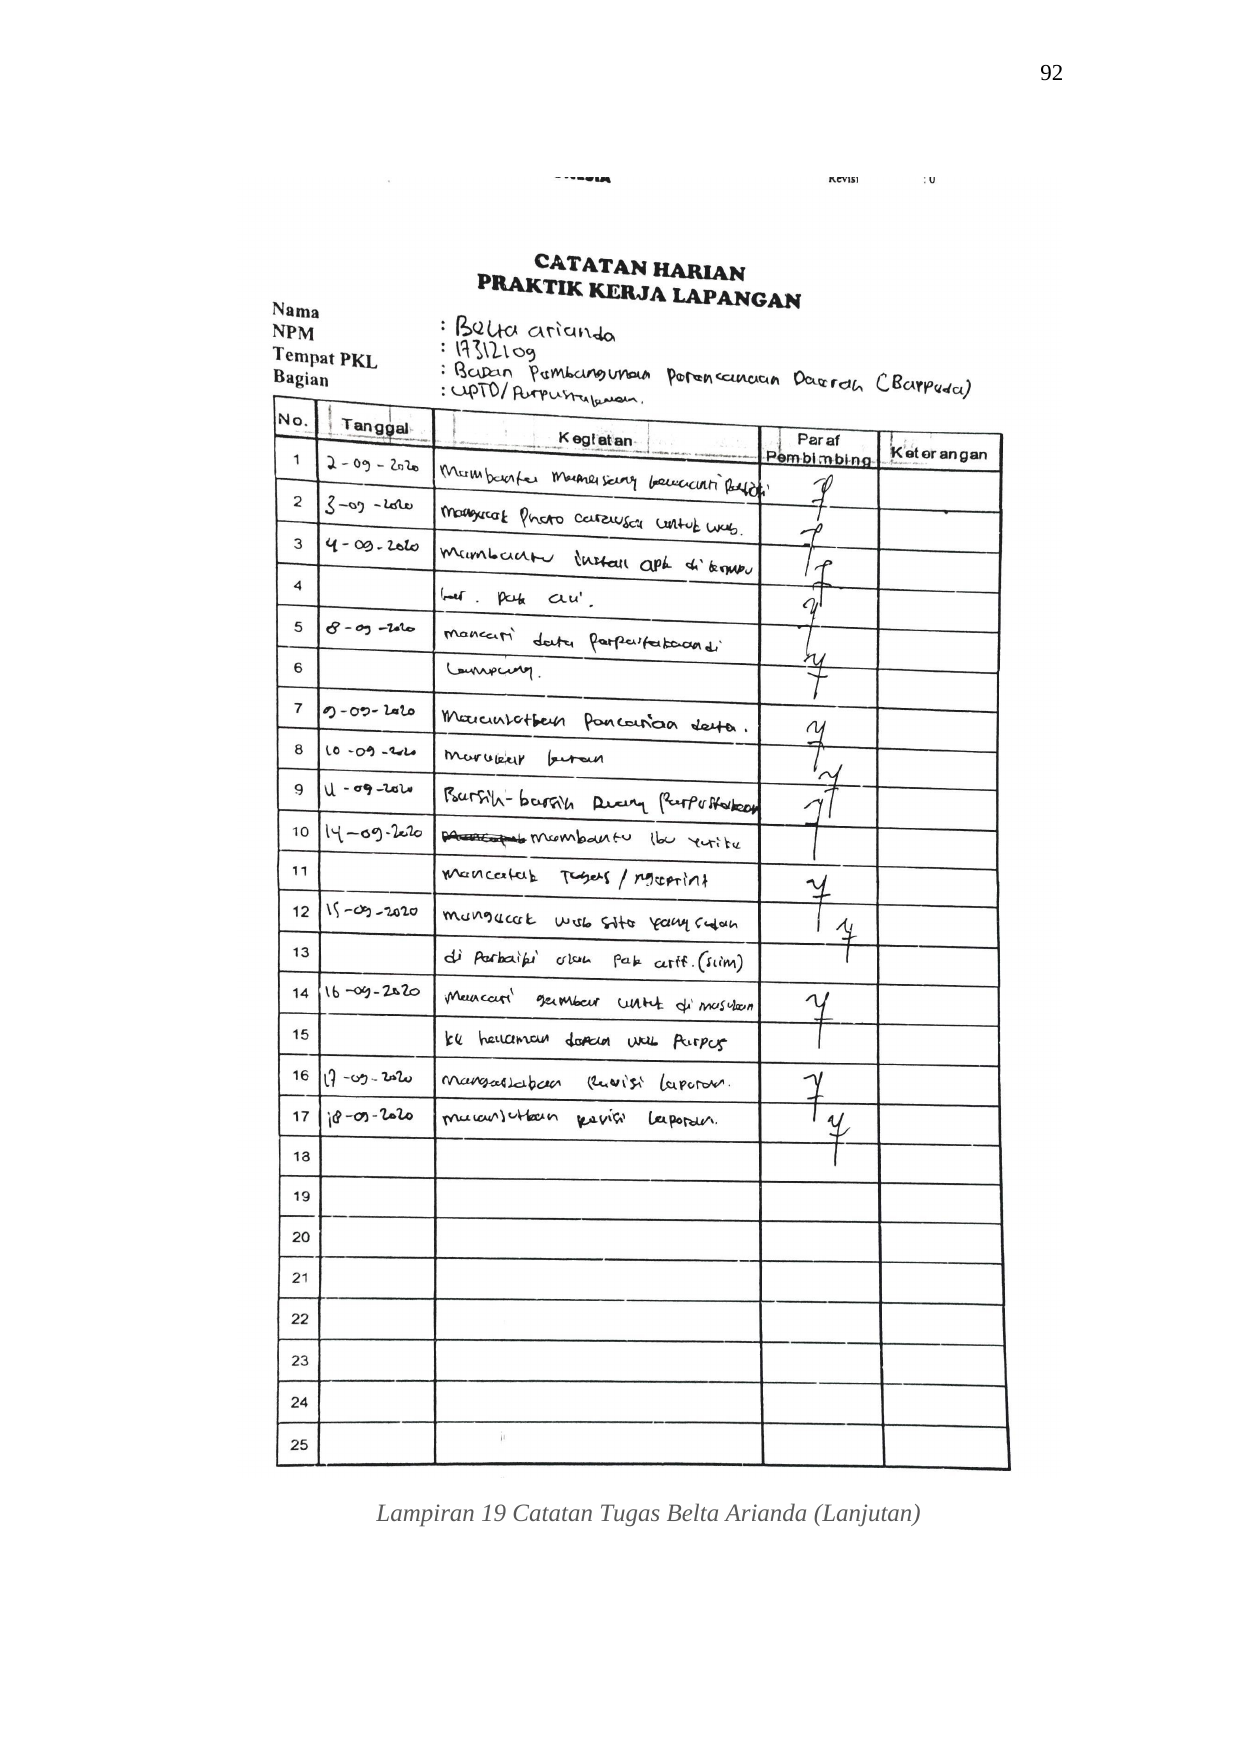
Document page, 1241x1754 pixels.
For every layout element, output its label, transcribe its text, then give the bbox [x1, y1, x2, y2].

text Lampiran 17 Catatan Tugas Belta Arianda Lampiran 18 Catatan Tugas Belta Arianda (Lanjutan) Lampiran 19 Catatan Tugas Belta Arianda (Lanjutan) [236, 1478, 1063, 1526]
picture [236, 177, 1063, 1478]
